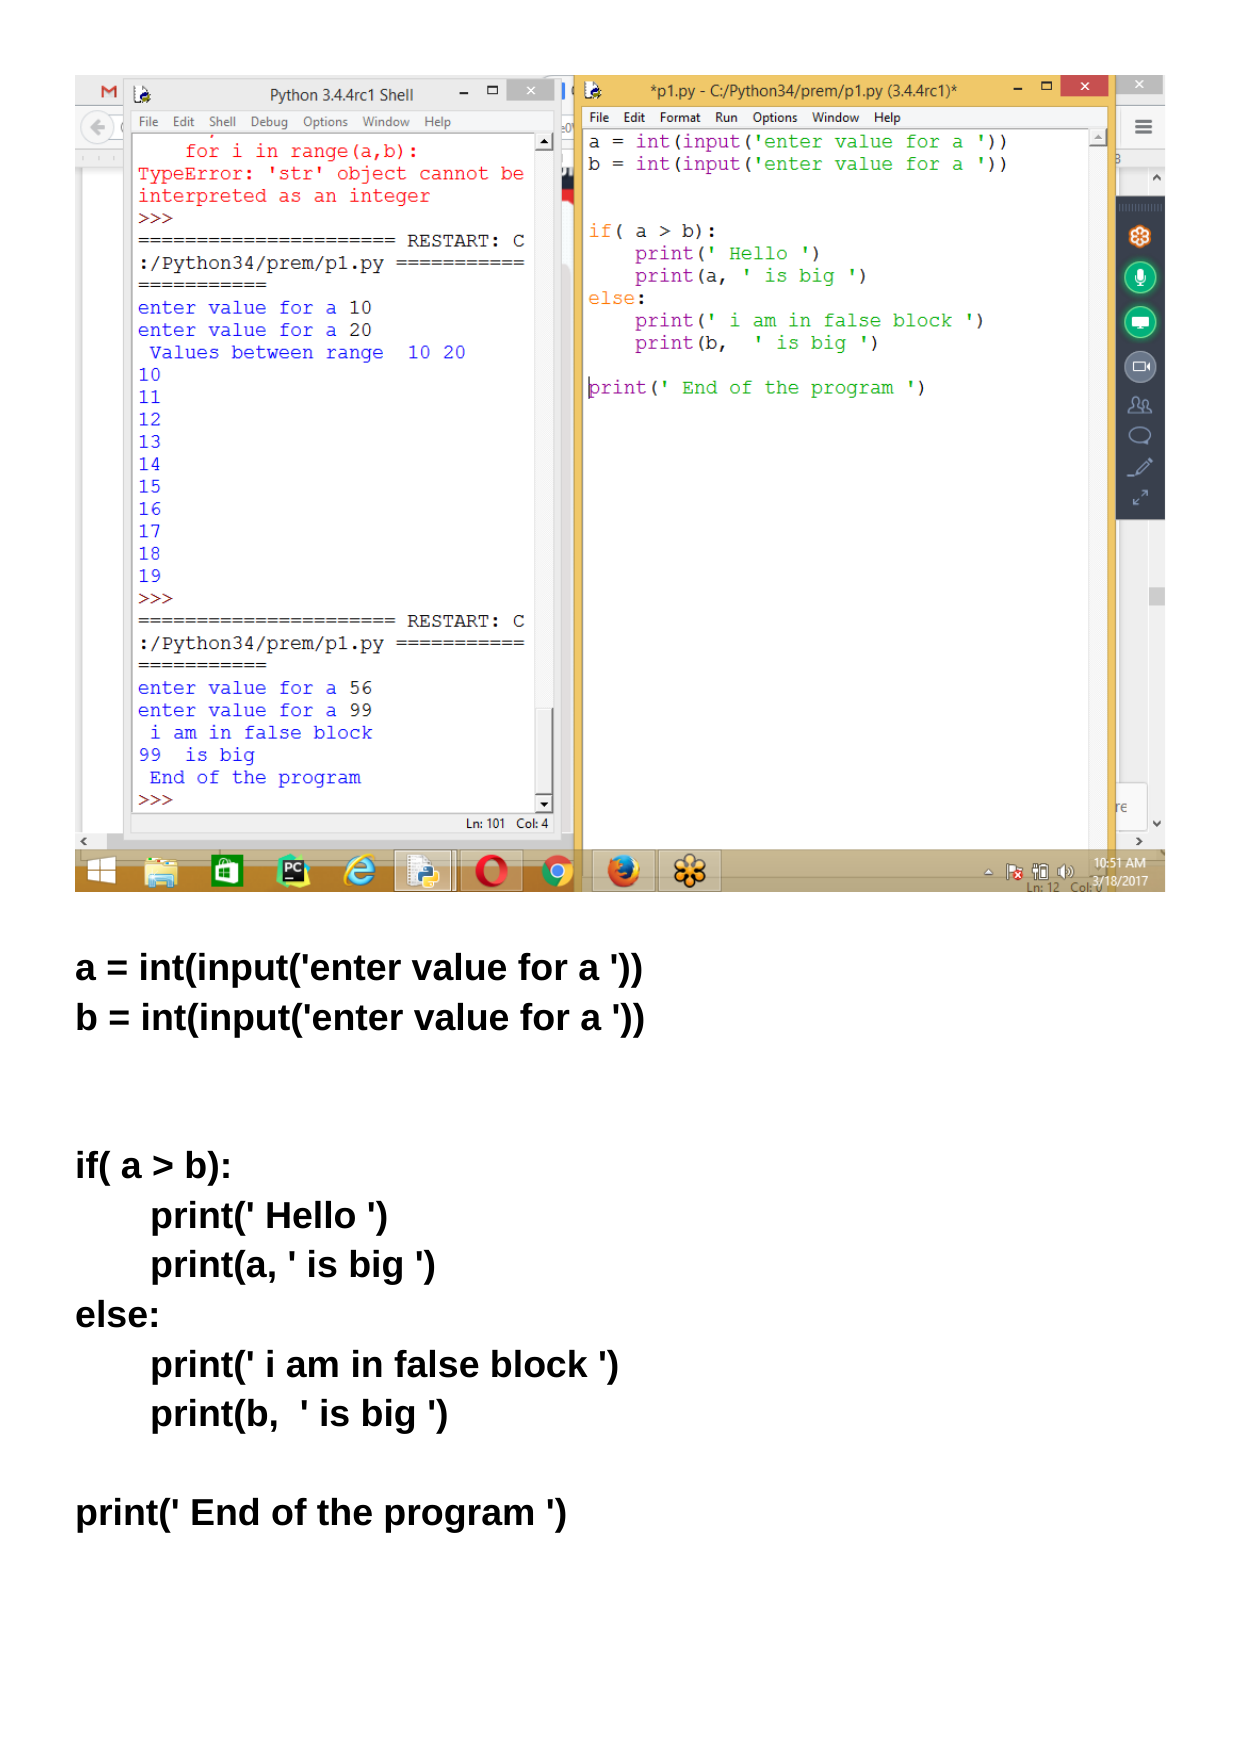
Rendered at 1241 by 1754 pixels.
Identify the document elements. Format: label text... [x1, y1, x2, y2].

text print(' i am in false block ') [75, 1342, 1165, 1385]
text print(' Hello ') [75, 1193, 1165, 1236]
text b = int(input('enter value for a ')) [75, 995, 1165, 1038]
text print(b, ' is big ') [75, 1391, 1165, 1434]
text else: [75, 1292, 1165, 1335]
text if( a > b): [75, 1143, 1165, 1187]
picture [75, 75, 1166, 892]
text a = int(input('enter value for a ')) [75, 945, 1165, 988]
text print(a, ' is big ') [75, 1243, 1165, 1286]
text print(' End of the program ') [75, 1491, 1165, 1534]
